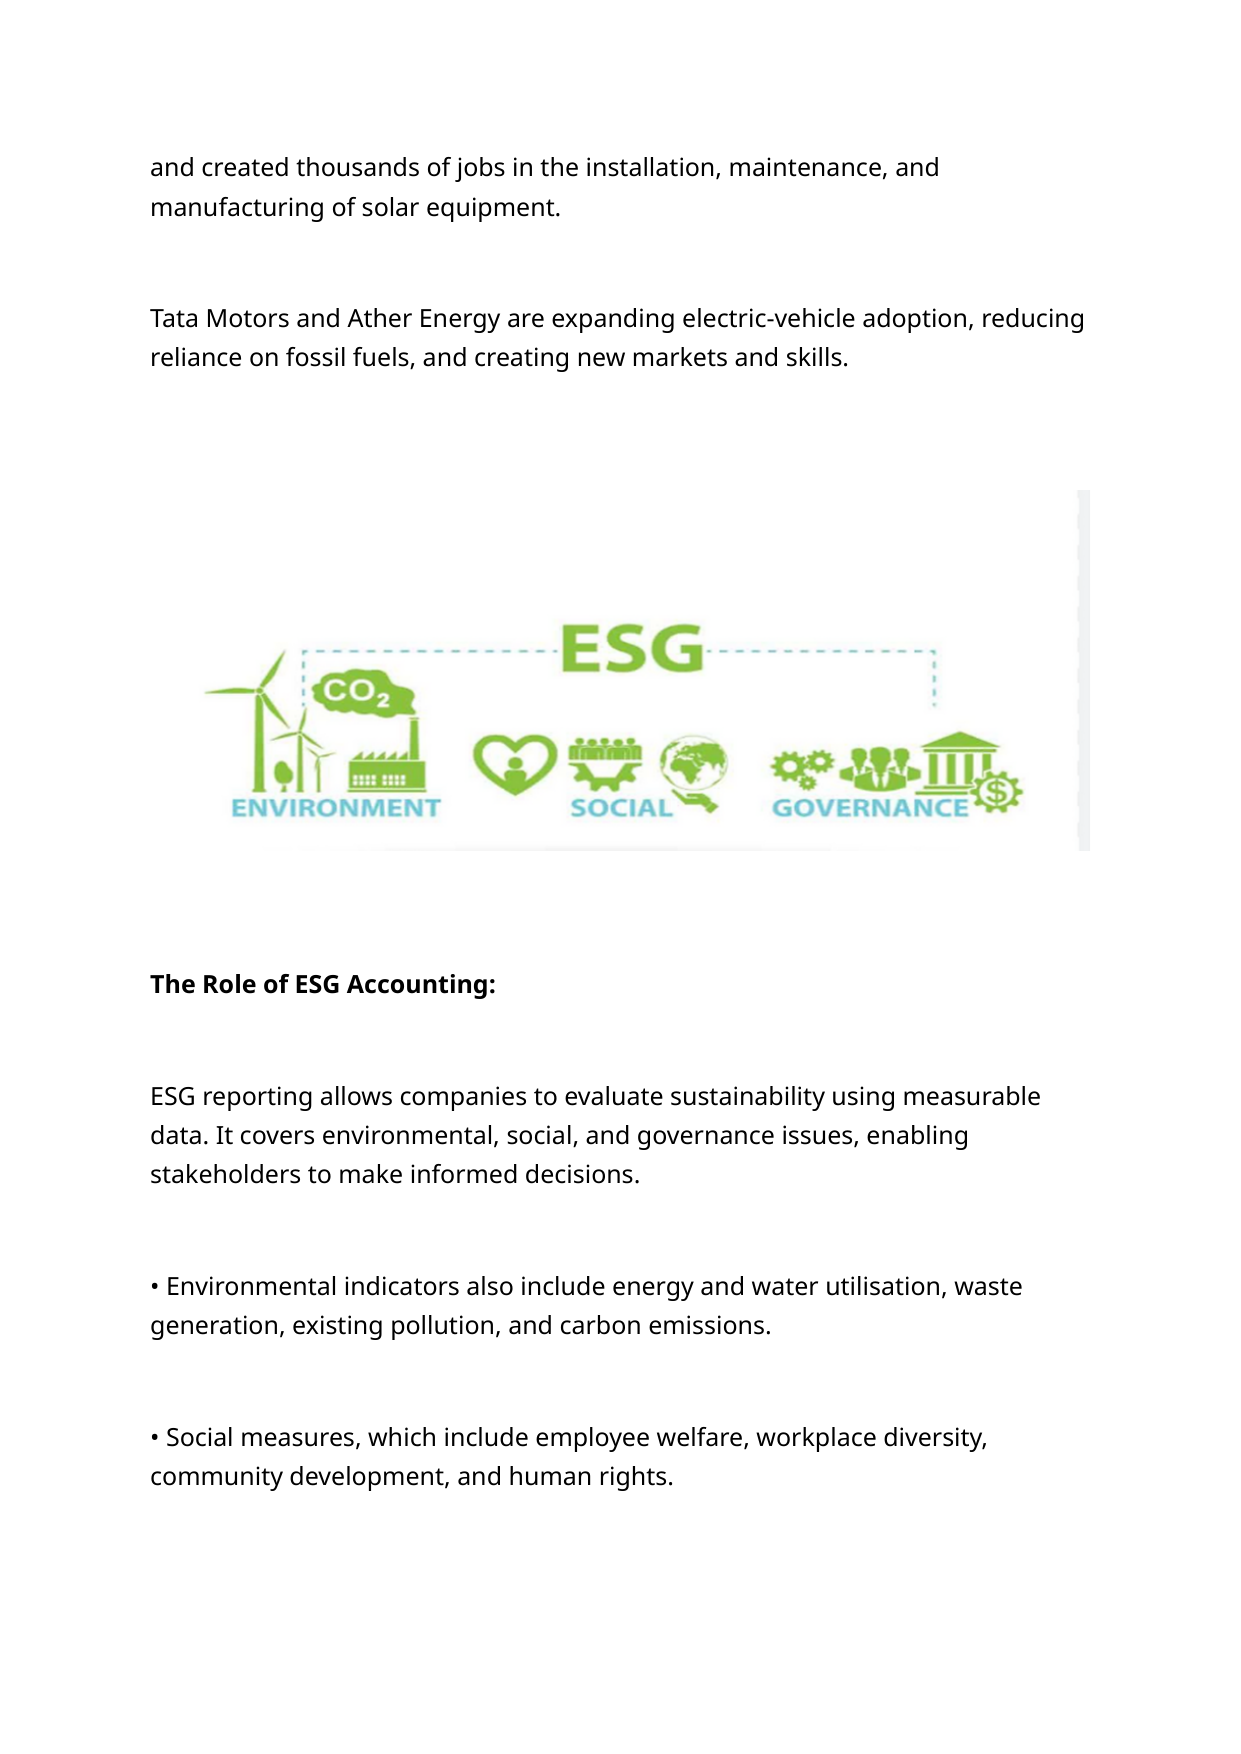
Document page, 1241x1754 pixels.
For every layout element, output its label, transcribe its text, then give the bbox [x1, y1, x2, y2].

text The Role of ESG Accounting: [150, 967, 1090, 1001]
text ESG reporting allows companies to evaluate sustainability using measurable data. It covers environmental, social, and governance issues, enabling stakeholders to make informed decisions. [150, 1079, 1090, 1191]
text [150, 150, 1090, 223]
text • Social measures, which include employee welfare, workplace diversity, community development, and human rights. [150, 1419, 1090, 1493]
text • Environmental indicators also include energy and water utilisation, waste generation, existing pollution, and carbon emissions. [150, 1269, 1090, 1342]
text Tata Motors and Ather Energy are expanding electric-vehicle adoption, reducing reliance on fossil fuels, and creating new markets and skills. [150, 301, 1090, 374]
picture [150, 490, 1091, 851]
